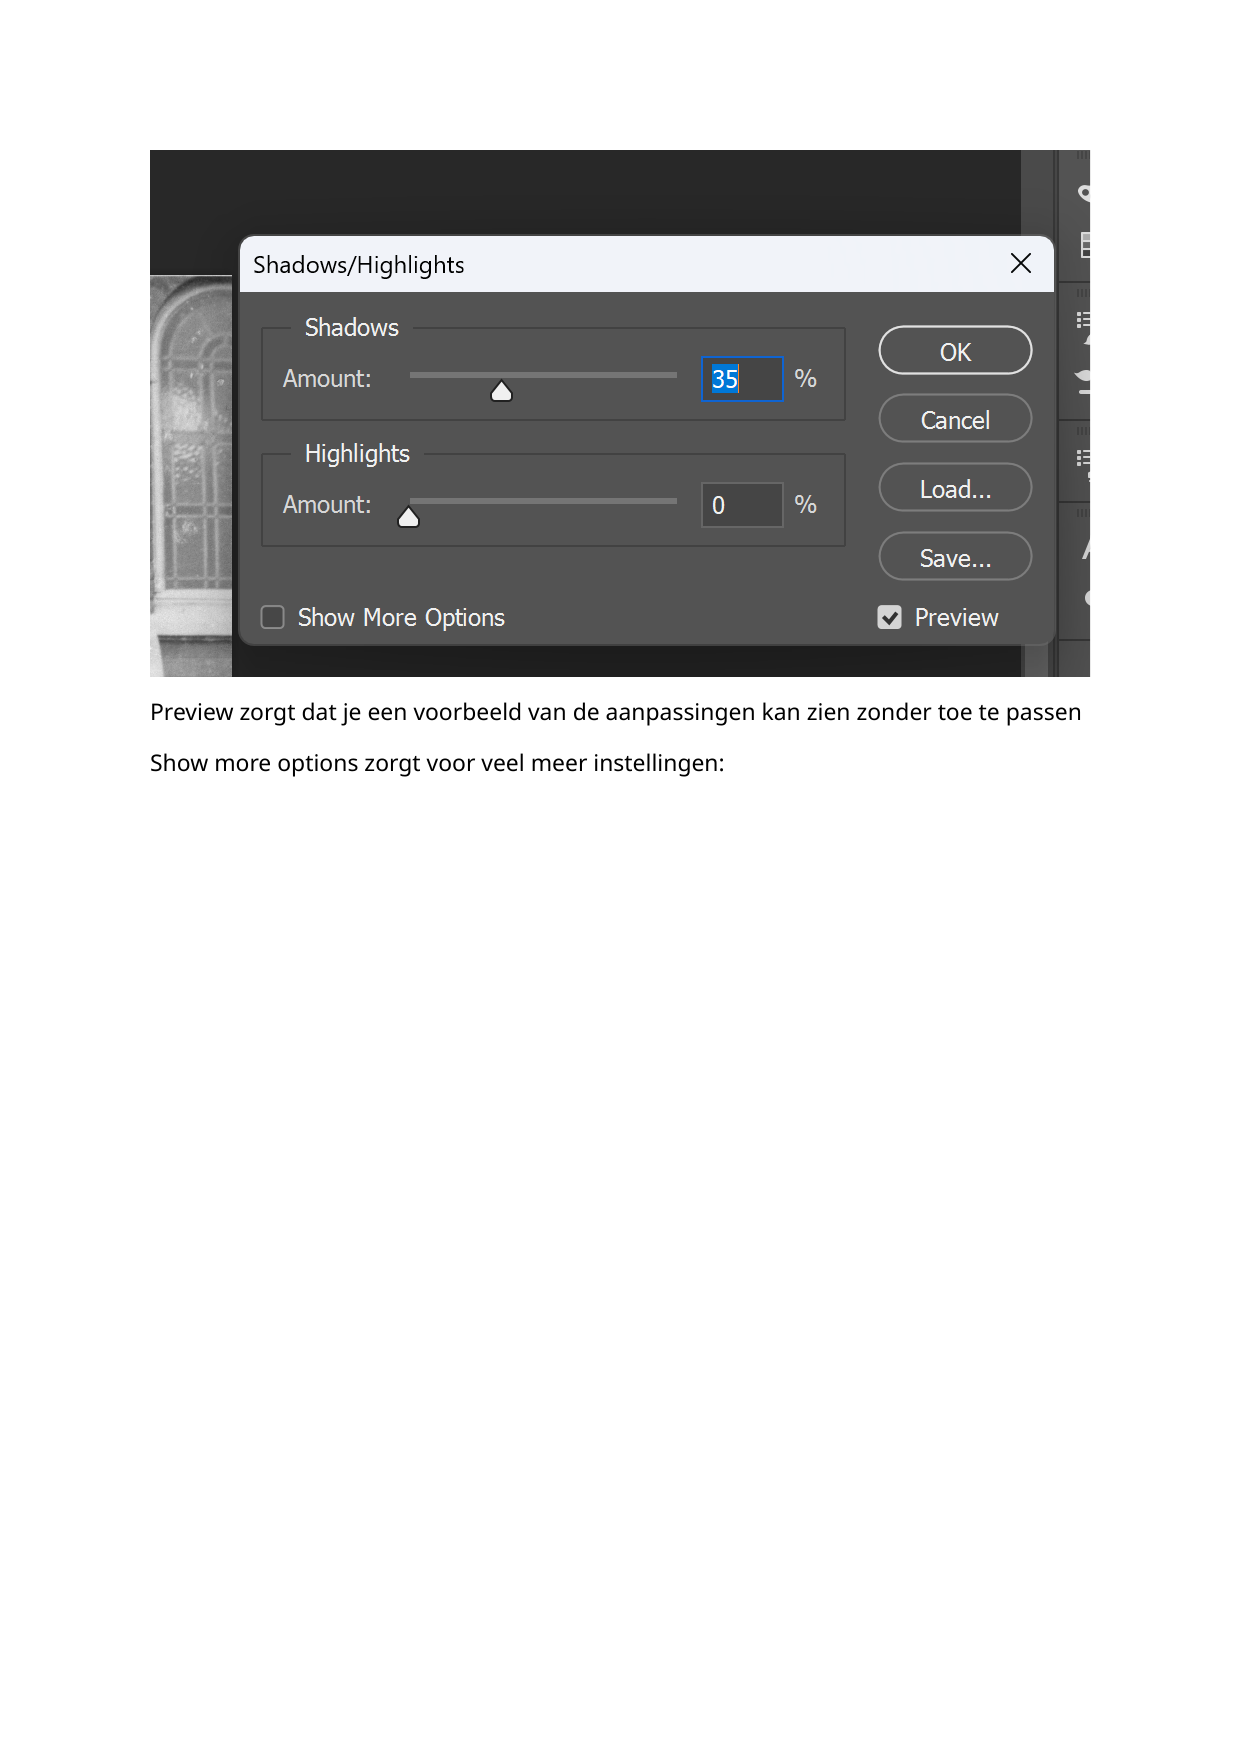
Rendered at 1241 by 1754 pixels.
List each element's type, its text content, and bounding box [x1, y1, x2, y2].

text Show more options zorgt voor veel meer instellingen: [150, 746, 1090, 778]
text Preview zorgt dat je een voorbeeld van de aanpassingen kan zien zonder toe te passen [150, 696, 1090, 727]
picture [150, 150, 1091, 677]
